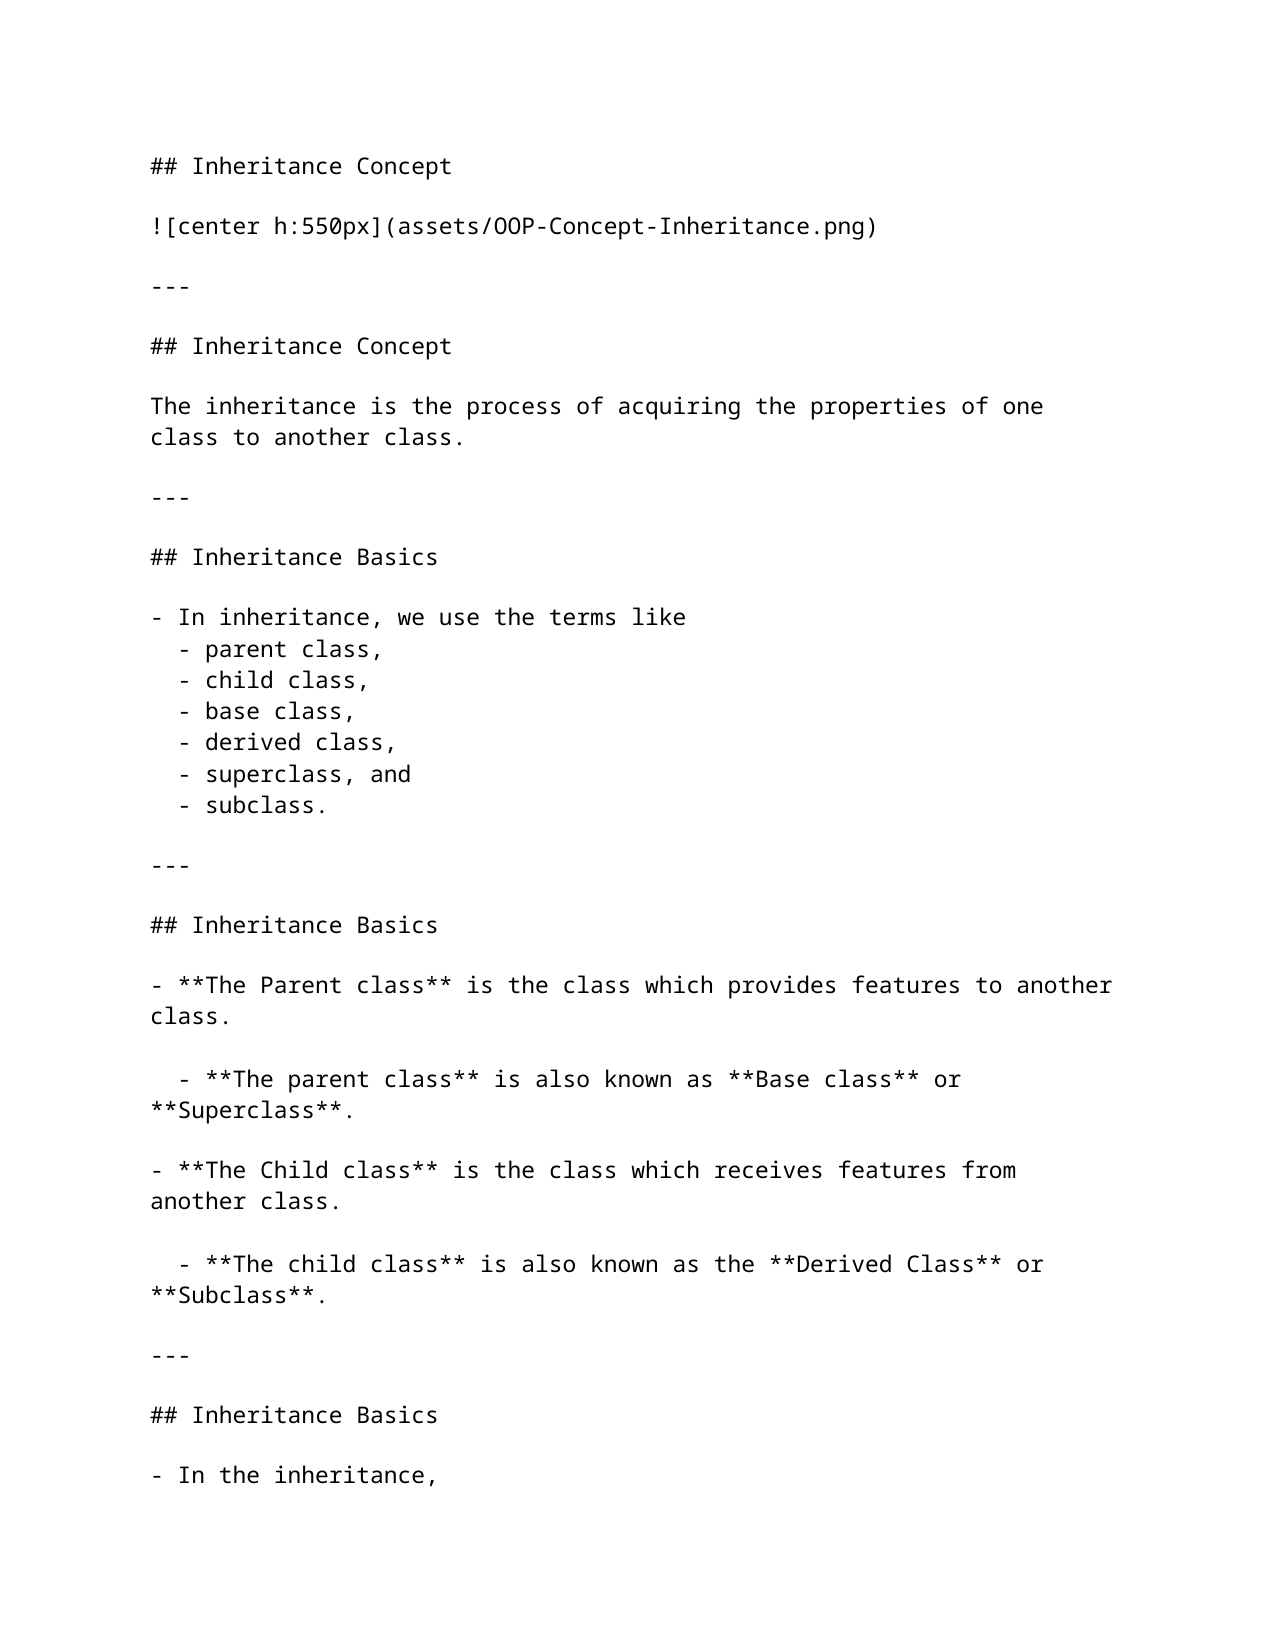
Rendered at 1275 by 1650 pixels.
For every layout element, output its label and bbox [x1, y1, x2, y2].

text [150, 150, 1125, 1490]
